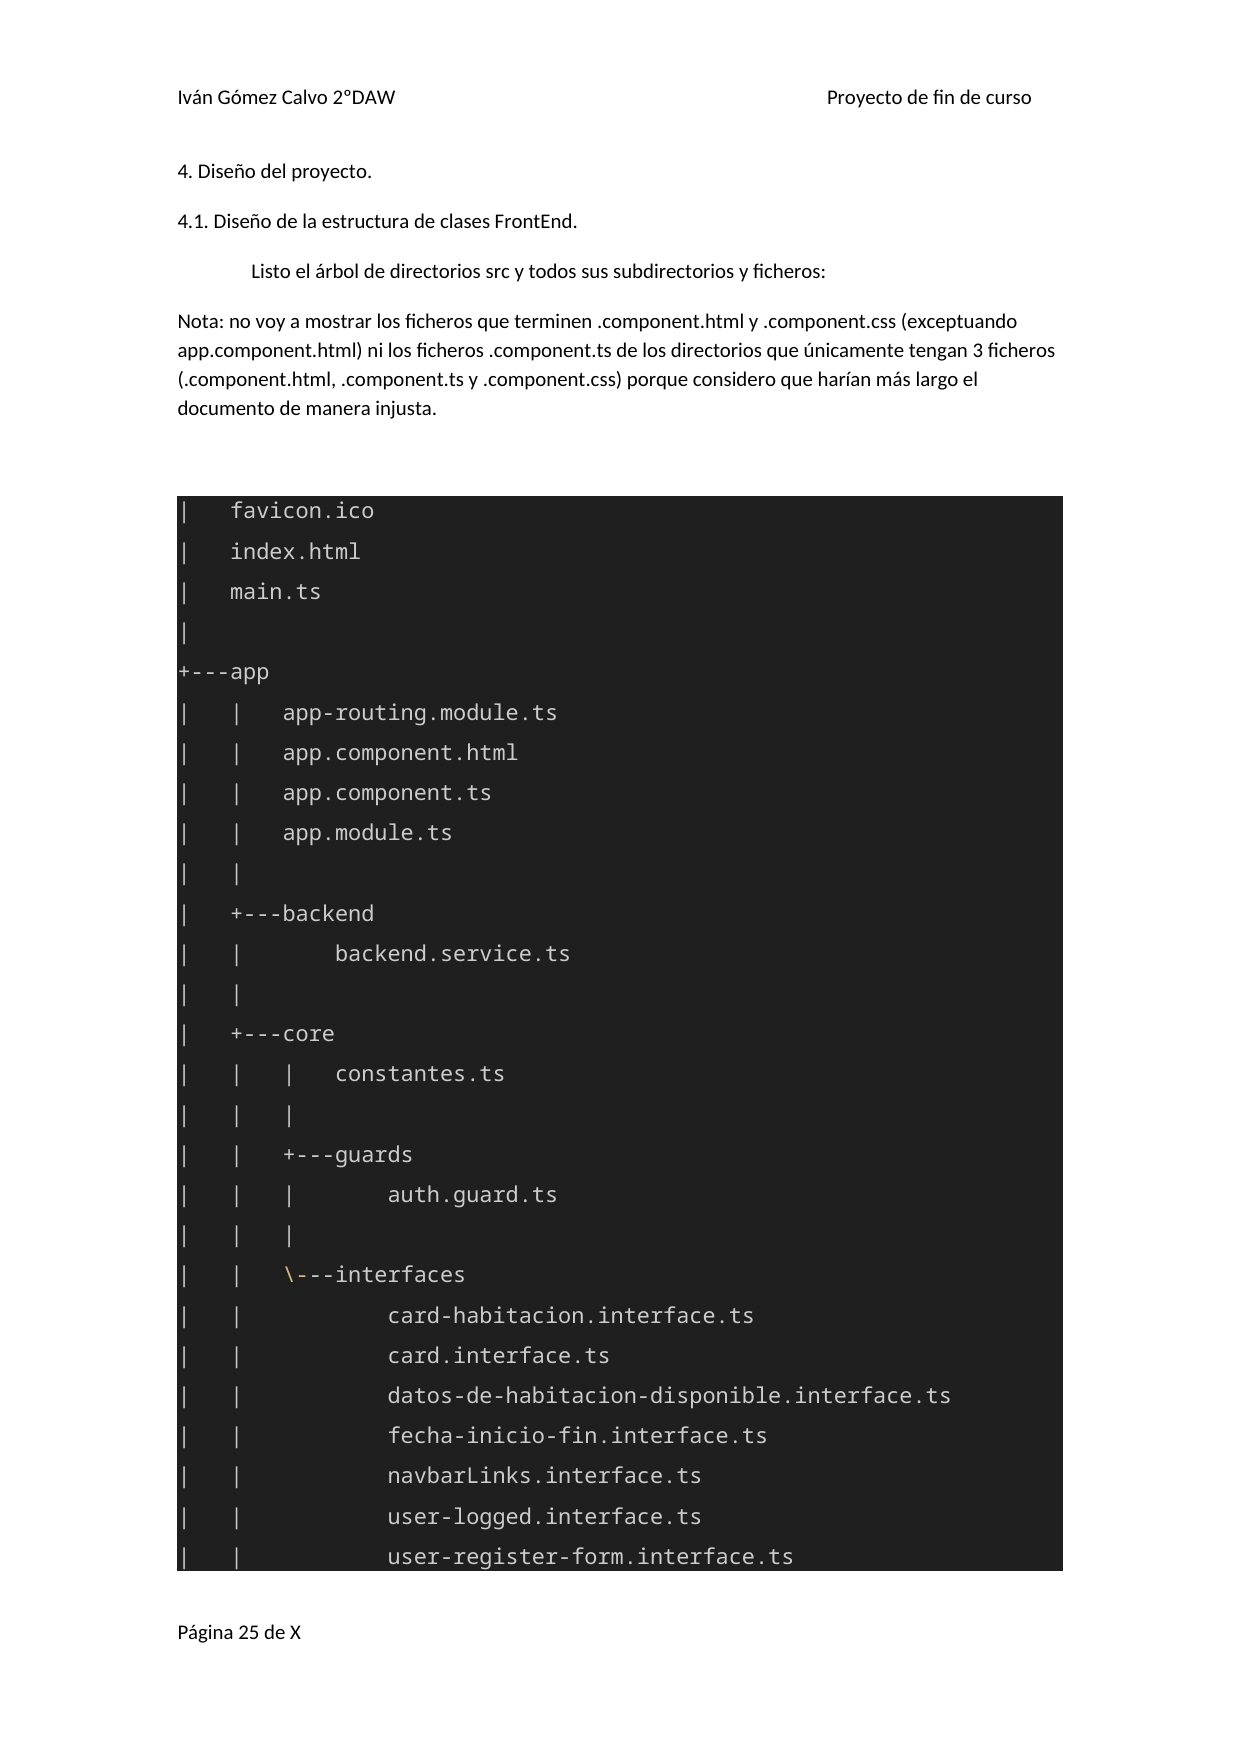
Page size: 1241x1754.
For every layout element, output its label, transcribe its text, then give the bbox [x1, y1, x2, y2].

text | | backend.service.ts [177, 938, 1063, 968]
text | | app.component.ts [177, 777, 1063, 807]
text | | navbarLinks.interface.ts [177, 1461, 1063, 1490]
text | | app.module.ts [177, 817, 1063, 847]
text Listo el árbol de directorios src y todos sus subdirectorios y ficheros: [177, 258, 1063, 283]
text | | [177, 857, 1063, 887]
text 4.1. Diseño de la estructura de clases FrontEnd. [177, 208, 1063, 233]
text | | | auth.guard.ts [177, 1179, 1063, 1209]
text | | | [177, 1219, 1063, 1249]
text Nota: no voy a mostrar los ficheros que terminen .component.html y .component.css (exceptuando app.component.html) ni los ficheros .component.ts de los directorios que únicamente tengan 3 ficheros (.component.html, .component.ts y .component.css) porque considero que harían más largo el documento de manera injusta. [177, 308, 1063, 421]
text | index.html [177, 536, 1063, 566]
text | main.ts [177, 576, 1063, 606]
text | | | [177, 1099, 1063, 1128]
text | | user-logged.interface.ts [177, 1501, 1063, 1531]
text | | fecha-inicio-fin.interface.ts [177, 1420, 1063, 1450]
text | | app.component.html [177, 737, 1063, 767]
text | | \---interfaces [177, 1259, 1063, 1289]
text | [177, 616, 1063, 646]
text | | card-habitacion.interface.ts [177, 1300, 1063, 1329]
text | +---core [177, 1018, 1063, 1048]
text | | app-routing.module.ts [177, 697, 1063, 726]
text | +---backend [177, 898, 1063, 927]
text +---app [177, 656, 1063, 686]
text | | card.interface.ts [177, 1340, 1063, 1370]
text | | | constantes.ts [177, 1058, 1063, 1088]
text | favicon.ico [177, 496, 1063, 525]
text | | datos-de-habitacion-disponible.interface.ts [177, 1380, 1063, 1410]
text | | [177, 978, 1063, 1008]
text | | user-register-form.interface.ts [177, 1541, 1063, 1571]
text | | +---guards [177, 1139, 1063, 1169]
text 4. Diseño del proyecto. [177, 158, 1063, 183]
